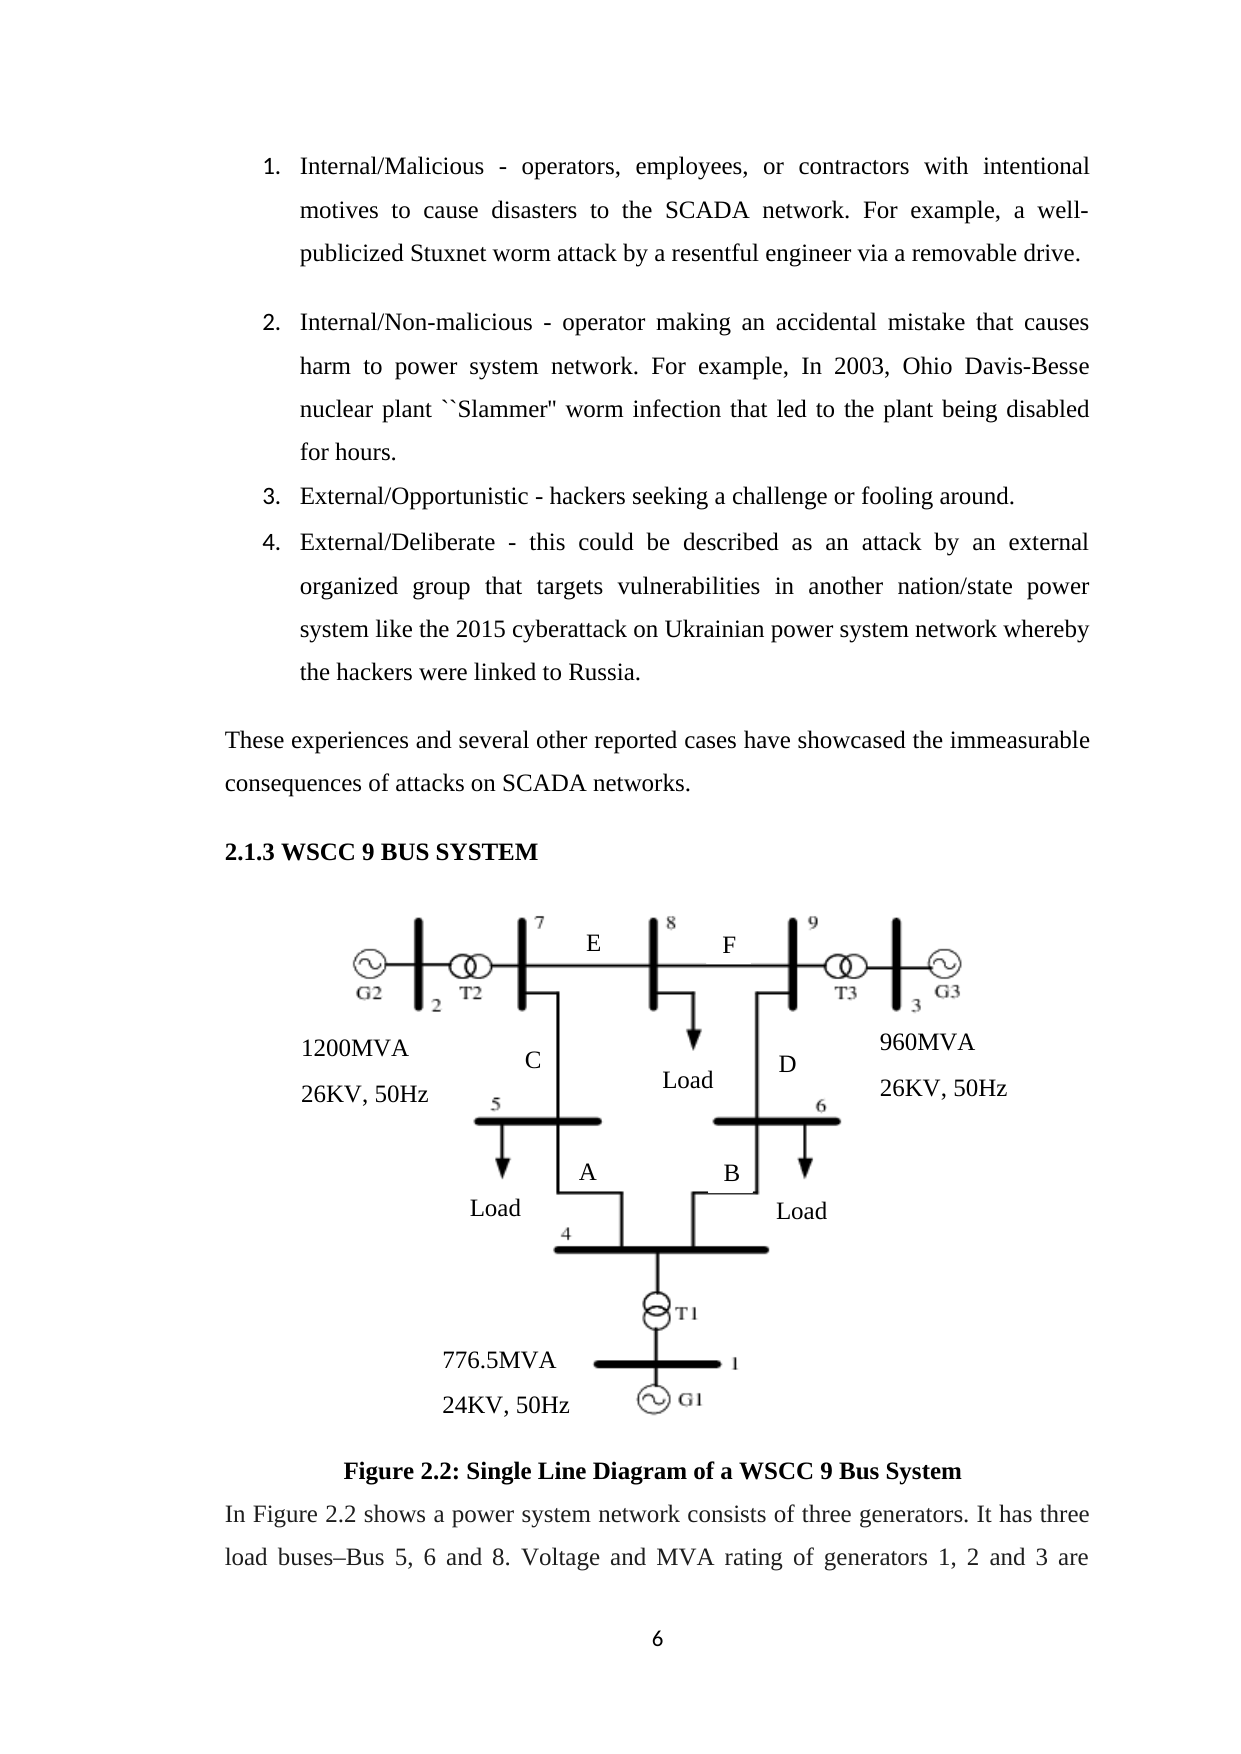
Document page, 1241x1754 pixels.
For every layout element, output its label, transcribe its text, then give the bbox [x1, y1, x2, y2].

text These experiences and several other reported cases have showcased the immeasurable consequences of attacks on SCADA networks. [224, 725, 1090, 797]
subtitle 2.1.3 WSCC 9 BUS SYSTEM [224, 837, 1090, 865]
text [224, 1499, 1090, 1571]
list Internal/Malicious - operators, employees, or contractors with intentional motives to cause disasters to the SCADA network. For example, a well-publicized Stuxnet worm attack by a resentful engineer via a removable drive. [262, 150, 1090, 267]
list External/Opportunistic - hackers seeking a challenge or fooling around. [262, 480, 1090, 511]
subtitle Figure 2.2: Single Line Diagram of a WSCC 9 Bus System [224, 1456, 1081, 1485]
list Internal/Non-malicious - operator making an accidental mistake that causes harm to power system network. For example, In 2003, Ohio Davis-Besse nuclear plant ``Slammer'' worm infection that led to the plant being disabled for hours. [262, 306, 1090, 466]
picture [283, 904, 1032, 1431]
list External/Deliberate - this could be described as an attack by an external organized group that targets vulnerabilities in another nation/state power system like the 2015 cyberattack on Ukrainian power system network whereby the hackers were linked to Russia. [262, 526, 1090, 686]
